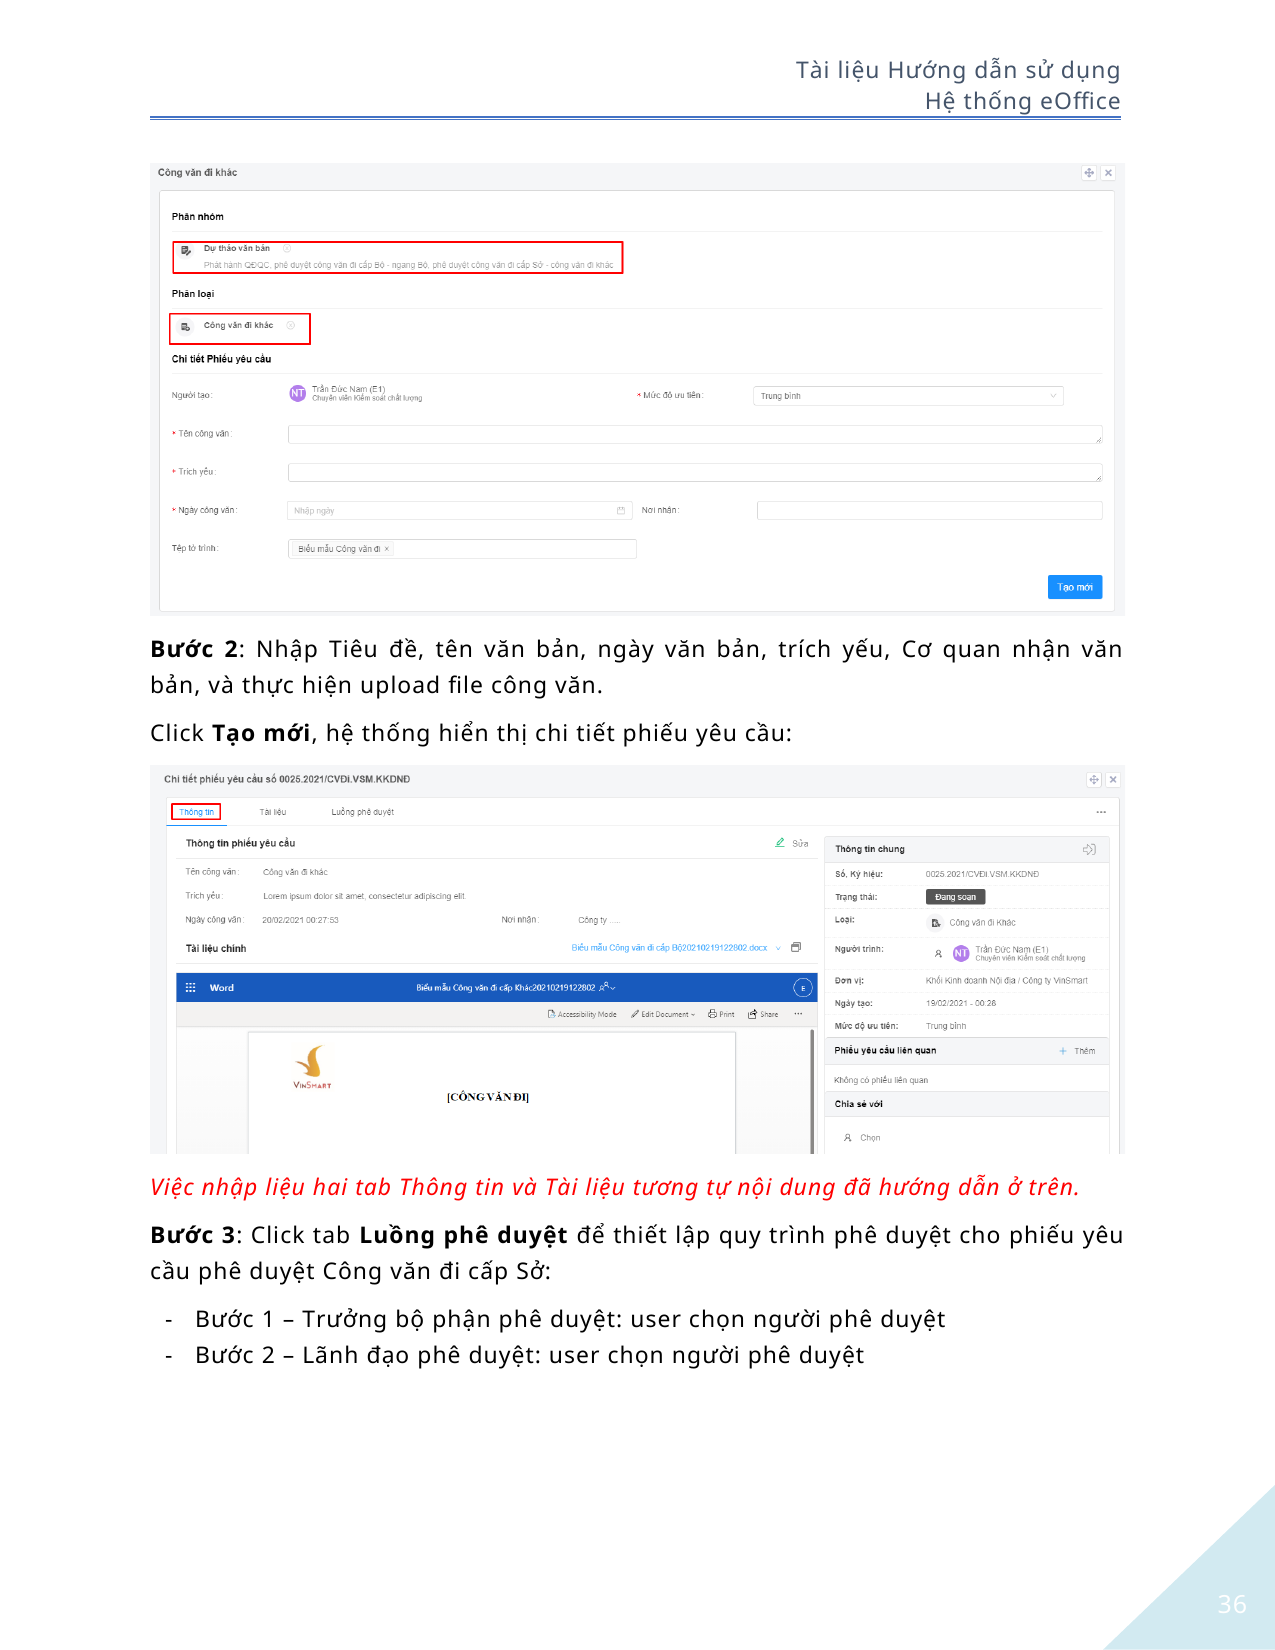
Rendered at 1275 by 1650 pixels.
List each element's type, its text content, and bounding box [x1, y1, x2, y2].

text Việc nhập liệu hai tab Thông tin và Tài liệu tương tự nội dung đã hướng dẫn ở trên. [150, 1170, 1125, 1202]
list Bước 1 – Trưởng bộ phận phê duyệt: user chọn người phê duyệt [165, 1303, 1125, 1334]
picture [150, 765, 1125, 1154]
picture [150, 163, 1125, 616]
list Bước 2 – Lãnh đạo phê duyệt: user chọn người phê duyệt [165, 1339, 1125, 1370]
text Click Tạo mới, hệ thống hiển thị chi tiết phiếu yêu cầu: [150, 717, 1125, 748]
text Bước 3: Click tab Luồng phê duyệt để thiết lập quy trình phê duyệt cho phiếu yêu cầu phê duyệt Công văn đi cấp Sở: [150, 1219, 1125, 1286]
text Bước 2: Nhập Tiêu đề, tên văn bản, ngày văn bản, trích yếu, Cơ quan nhận văn bản, và thực hiện upload file công văn. [150, 633, 1125, 700]
